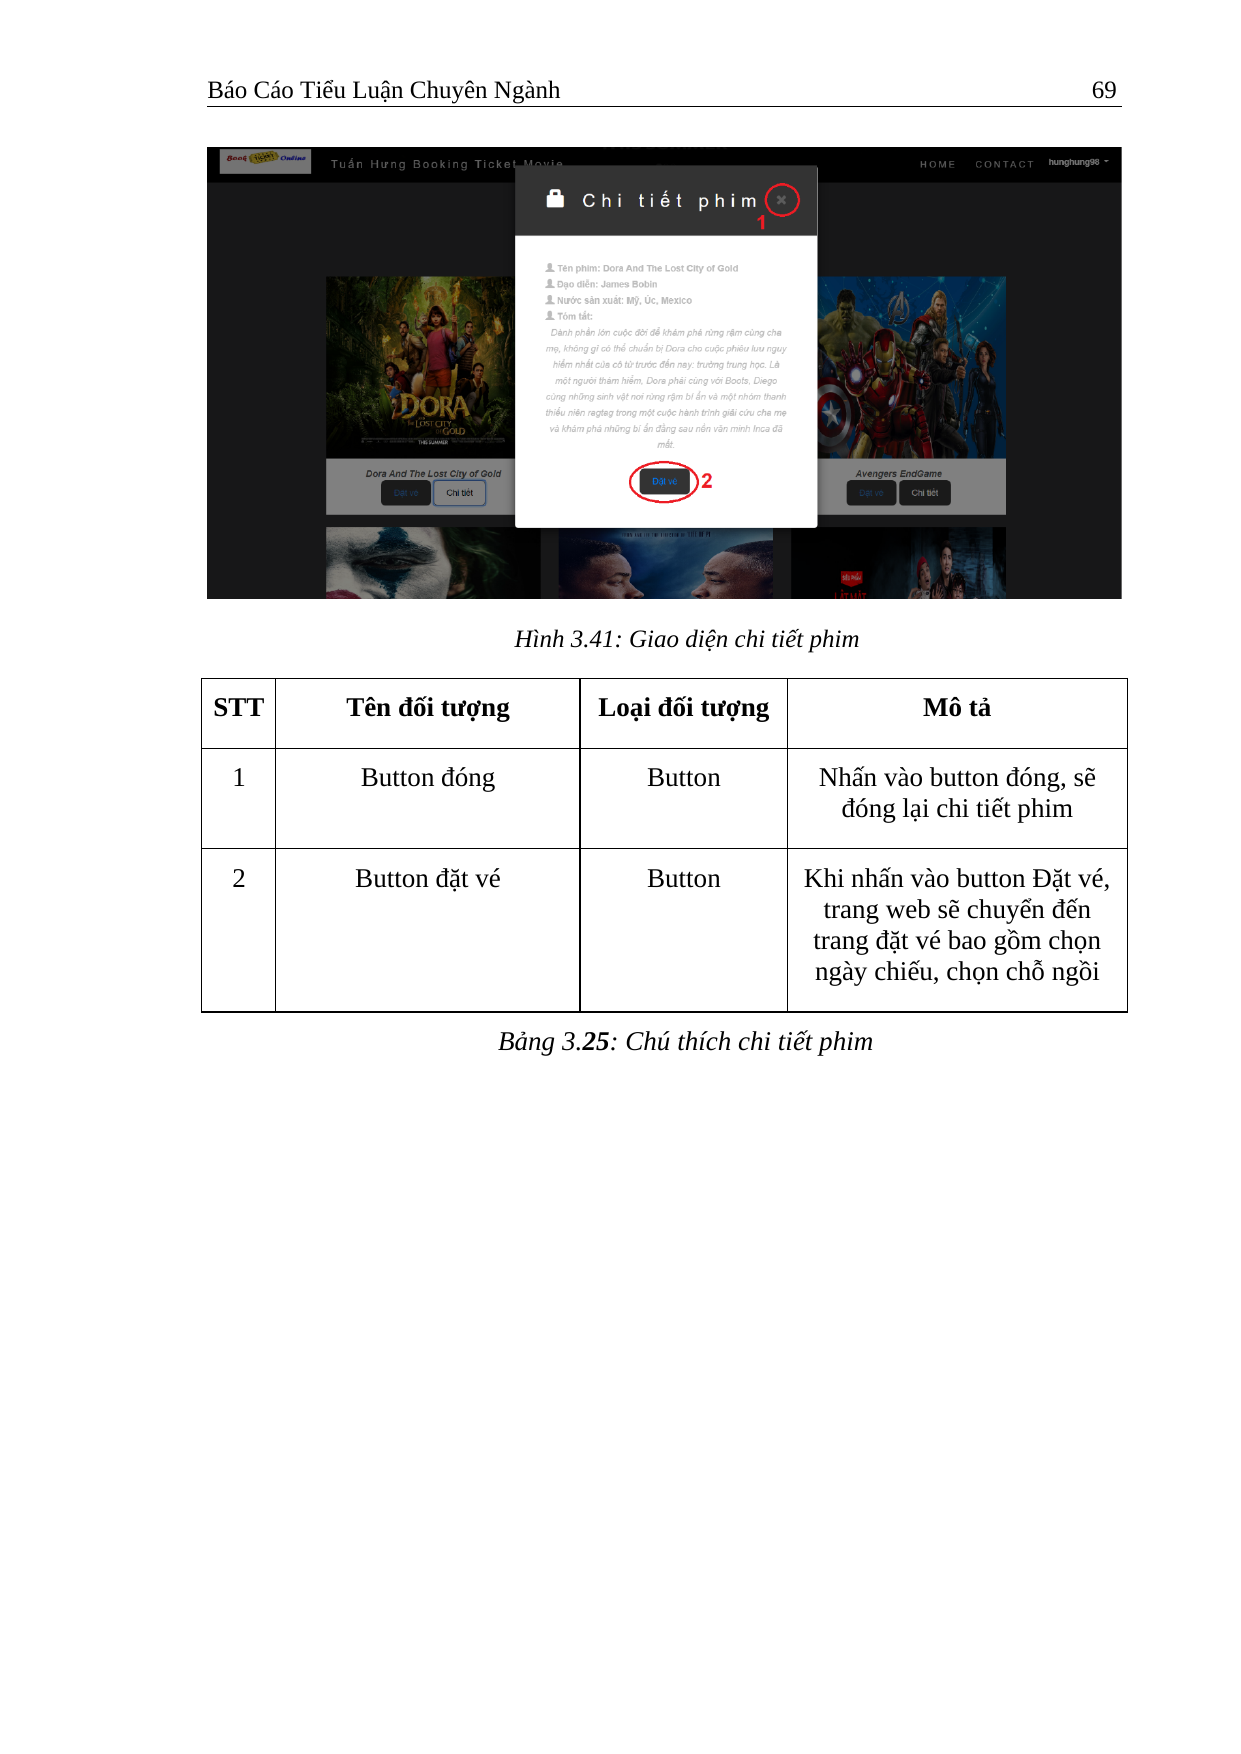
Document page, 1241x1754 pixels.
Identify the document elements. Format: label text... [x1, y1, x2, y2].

table_cell Button [581, 849, 787, 1011]
picture [207, 147, 1122, 599]
table_header Mô tả [788, 679, 1127, 747]
table_cell 2 [202, 849, 275, 1011]
table_header Tên đối tượng [276, 679, 579, 747]
table_cell Button [581, 749, 787, 848]
table_cell Khi nhấn vào button Đặt vé, trang web sẽ chuyển đến trang đặt vé bao gồm chọn ngày chiếu, chọn chỗ ngồi [788, 849, 1127, 1011]
table_cell Button đóng [276, 749, 579, 848]
table_cell Button đặt vé [276, 849, 579, 1011]
table_header Loại đối tượng [581, 679, 787, 747]
table_header STT [202, 679, 275, 747]
table_cell 1 [202, 749, 275, 848]
table_cell Nhấn vào button đóng, sẽ đóng lại chi tiết phim [788, 749, 1127, 848]
